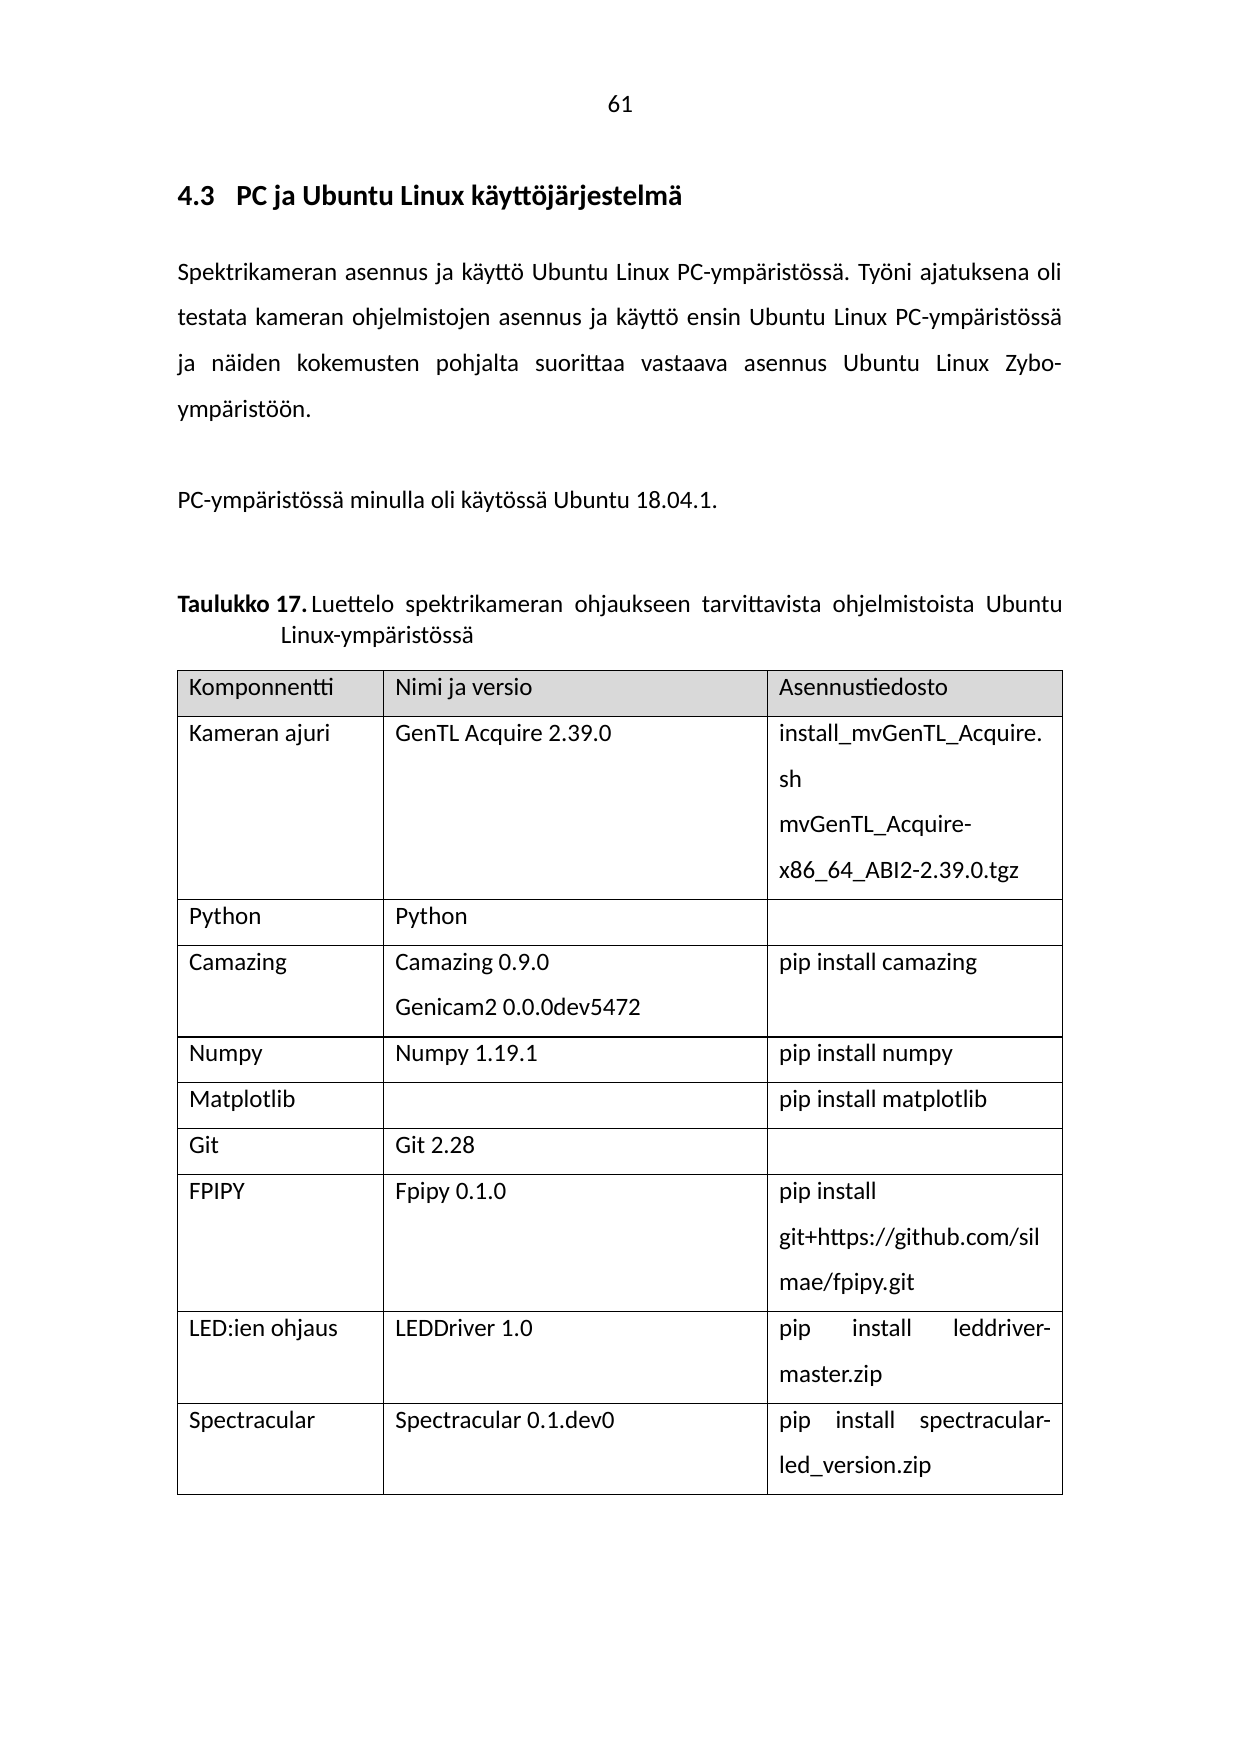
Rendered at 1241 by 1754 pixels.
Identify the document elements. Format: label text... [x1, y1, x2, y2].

table_cell pip install git+https://github.com/silmae/fpipy.git [768, 1175, 1062, 1311]
table_header Nimi ja versio [384, 671, 767, 716]
table_cell FPIPY [178, 1175, 383, 1311]
table_cell pip install spectracular-led_version.zip [768, 1404, 1062, 1494]
table_cell Camazing [178, 946, 383, 1036]
table_cell Kameran ajuri [178, 717, 383, 899]
table_cell Spectracular [178, 1404, 383, 1494]
table_cell Git [178, 1129, 383, 1174]
table_cell pip install leddriver-master.zip [768, 1312, 1062, 1403]
table_header Asennustiedosto [768, 671, 1062, 716]
text PC-ympäristössä minulla oli käytössä Ubuntu 18.04.1. [177, 484, 1063, 515]
table_cell install_mvGenTL_Acquire.sh mvGenTL_Acquire-x86_64_ABI2-2.39.0.tgz [768, 717, 1062, 899]
table_cell LED:ien ohjaus [178, 1312, 383, 1403]
table_cell LEDDriver 1.0 [384, 1312, 767, 1403]
table_cell Numpy 1.19.1 [384, 1038, 767, 1082]
table_cell pip install numpy [768, 1038, 1062, 1082]
table_cell [384, 1083, 767, 1128]
table_cell Git 2.28 [384, 1129, 767, 1174]
table_cell Camazing 0.9.0 Genicam2 0.0.0dev5472 [384, 946, 767, 1036]
table_cell pip install camazing [768, 946, 1062, 1036]
text Taulukko 17. Luettelo spektrikameran ohjaukseen tarvittavista ohjelmistoista Ubuntu Linux-ympäristössä [177, 588, 1063, 649]
table_cell Matplotlib [178, 1083, 383, 1128]
table_cell [768, 1129, 1062, 1174]
table_cell Spectracular 0.1.dev0 [384, 1404, 767, 1494]
table_cell Python [384, 900, 767, 945]
text Spektrikameran asennus ja käyttö Ubuntu Linux PC-ympäristössä. Työni ajatuksena oli testata kameran ohjelmistojen asennus ja käyttö ensin Ubuntu Linux PC-ympäristössä ja näiden kokemusten pohjalta suorittaa vastaava asennus Ubuntu Linux Zybo-ympäristöön. [177, 256, 1063, 423]
subtitle PC ja Ubuntu Linux käyttöjärjestelmä [177, 177, 1063, 213]
table_cell GenTL Acquire 2.39.0 [384, 717, 767, 899]
table_cell Fpipy 0.1.0 [384, 1175, 767, 1311]
table_cell [768, 900, 1062, 945]
table_cell Python [178, 900, 383, 945]
table_header Komponnentti [178, 671, 383, 716]
table_cell Numpy [178, 1038, 383, 1082]
table_cell pip install matplotlib [768, 1083, 1062, 1128]
